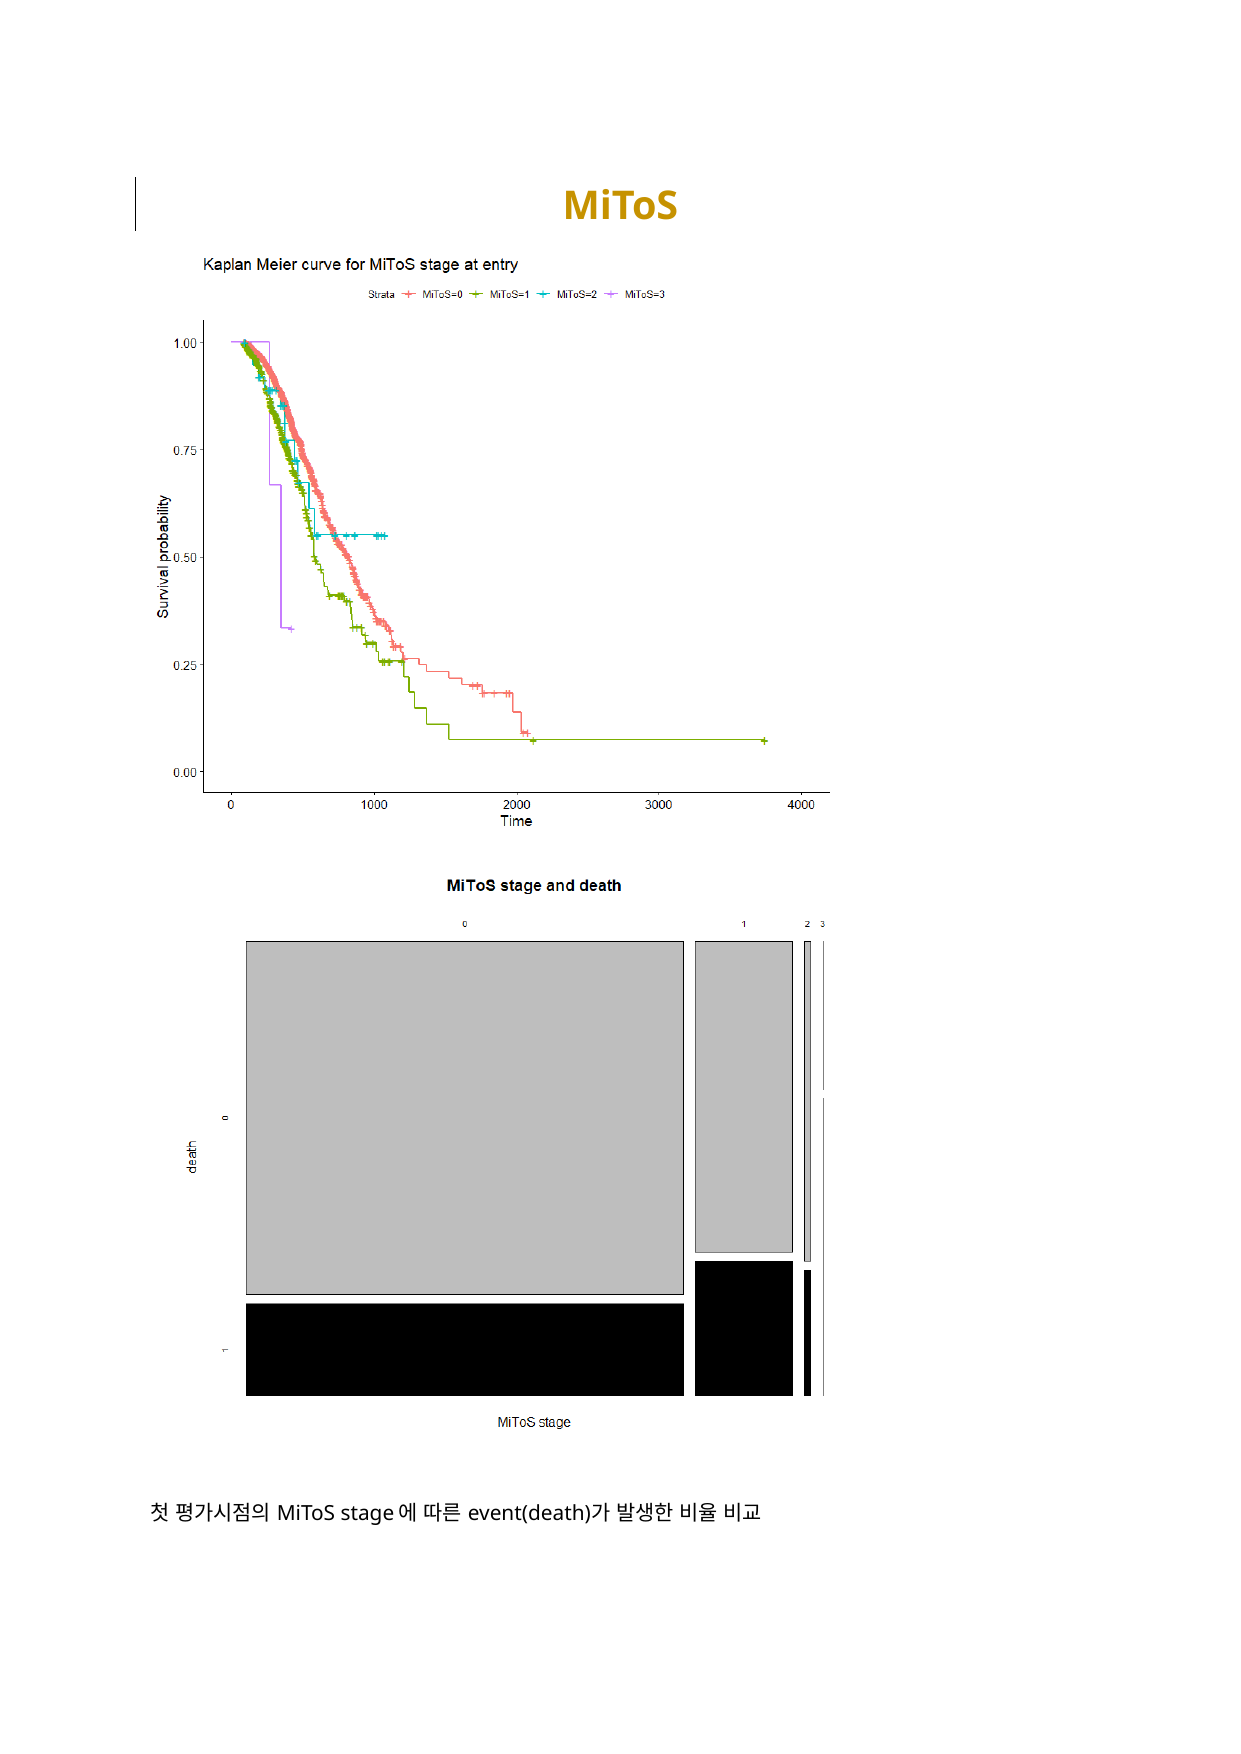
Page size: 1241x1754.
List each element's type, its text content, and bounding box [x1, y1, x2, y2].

text MiToS [150, 177, 1090, 231]
text 첫 평가시점의 MiToS stage에 따른 event(death)가 발생한 비율 비교 [150, 1496, 1090, 1526]
picture [150, 852, 888, 1478]
picture [150, 252, 836, 834]
